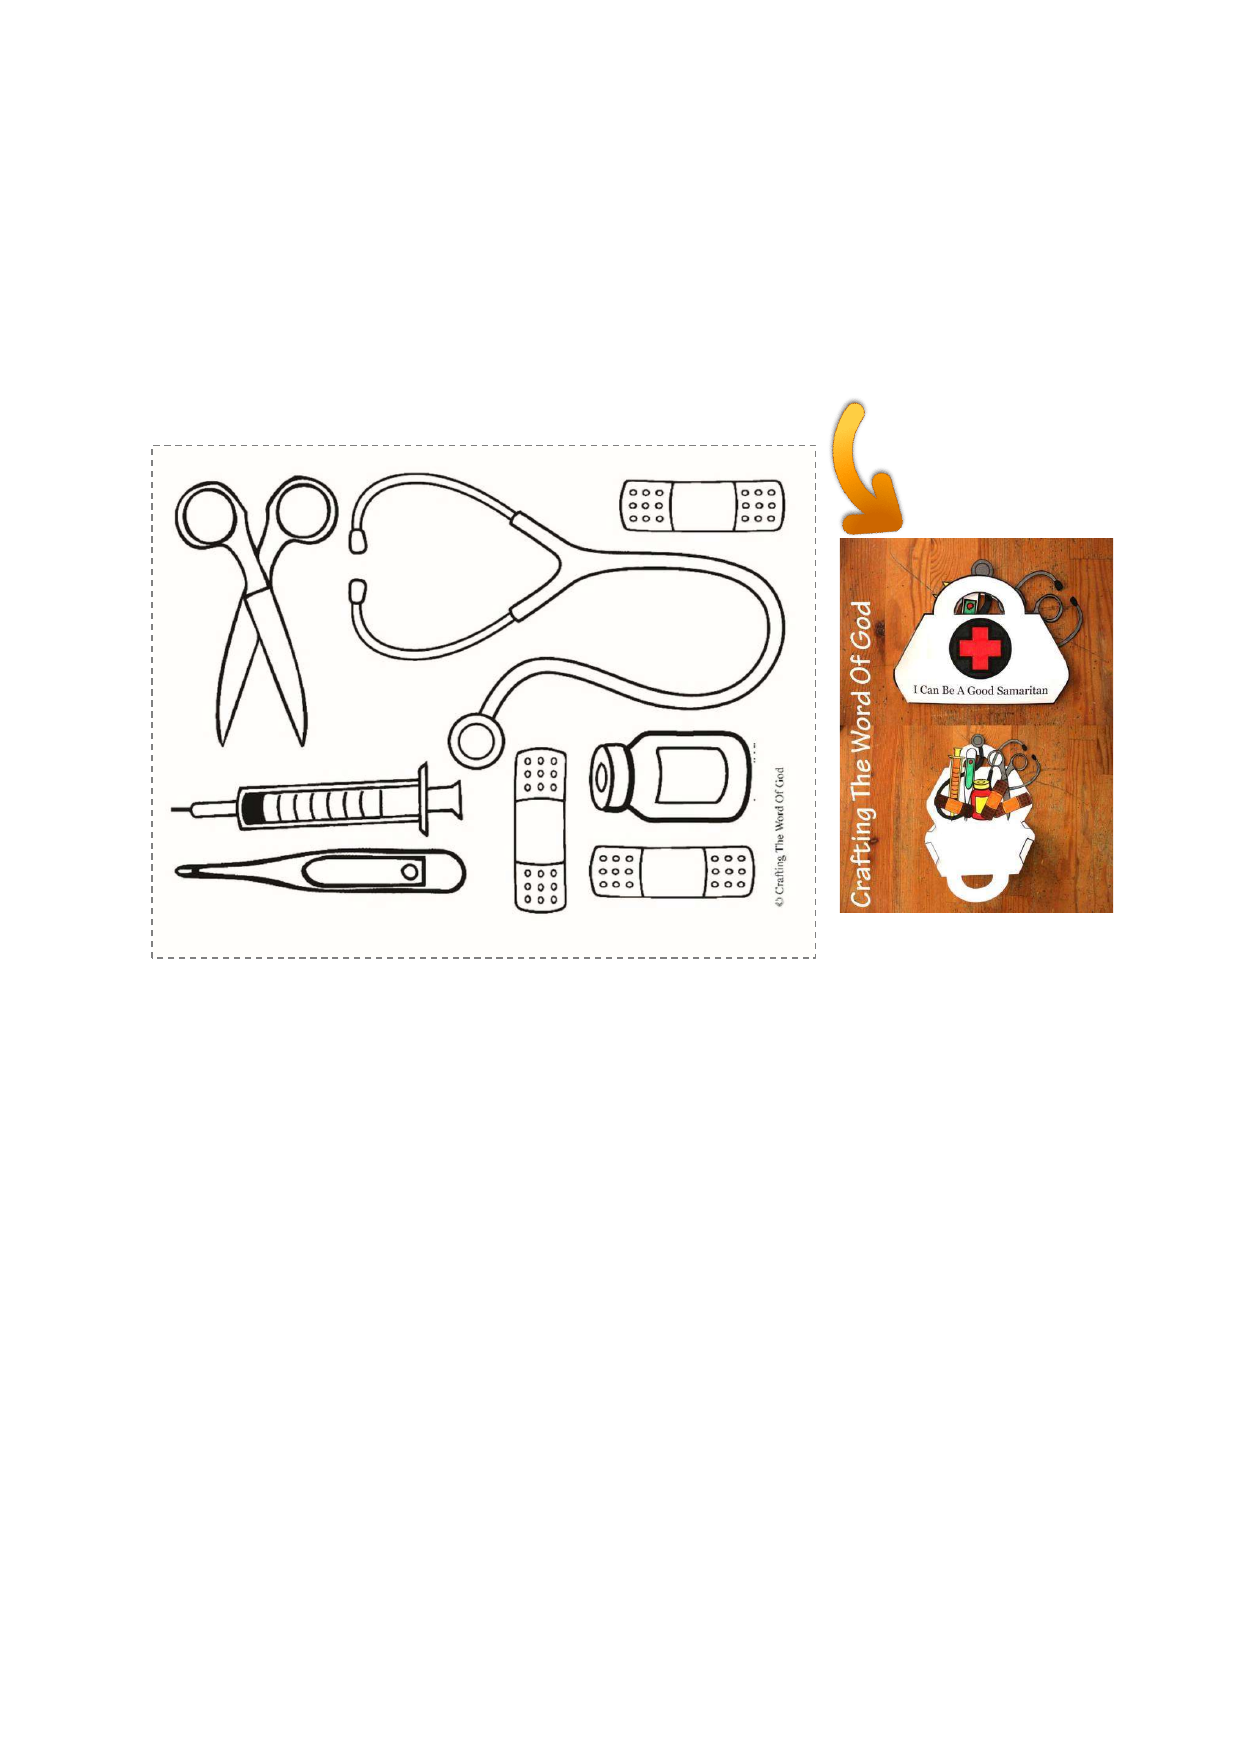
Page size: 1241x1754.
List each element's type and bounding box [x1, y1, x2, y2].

picture [153, 385, 1114, 958]
